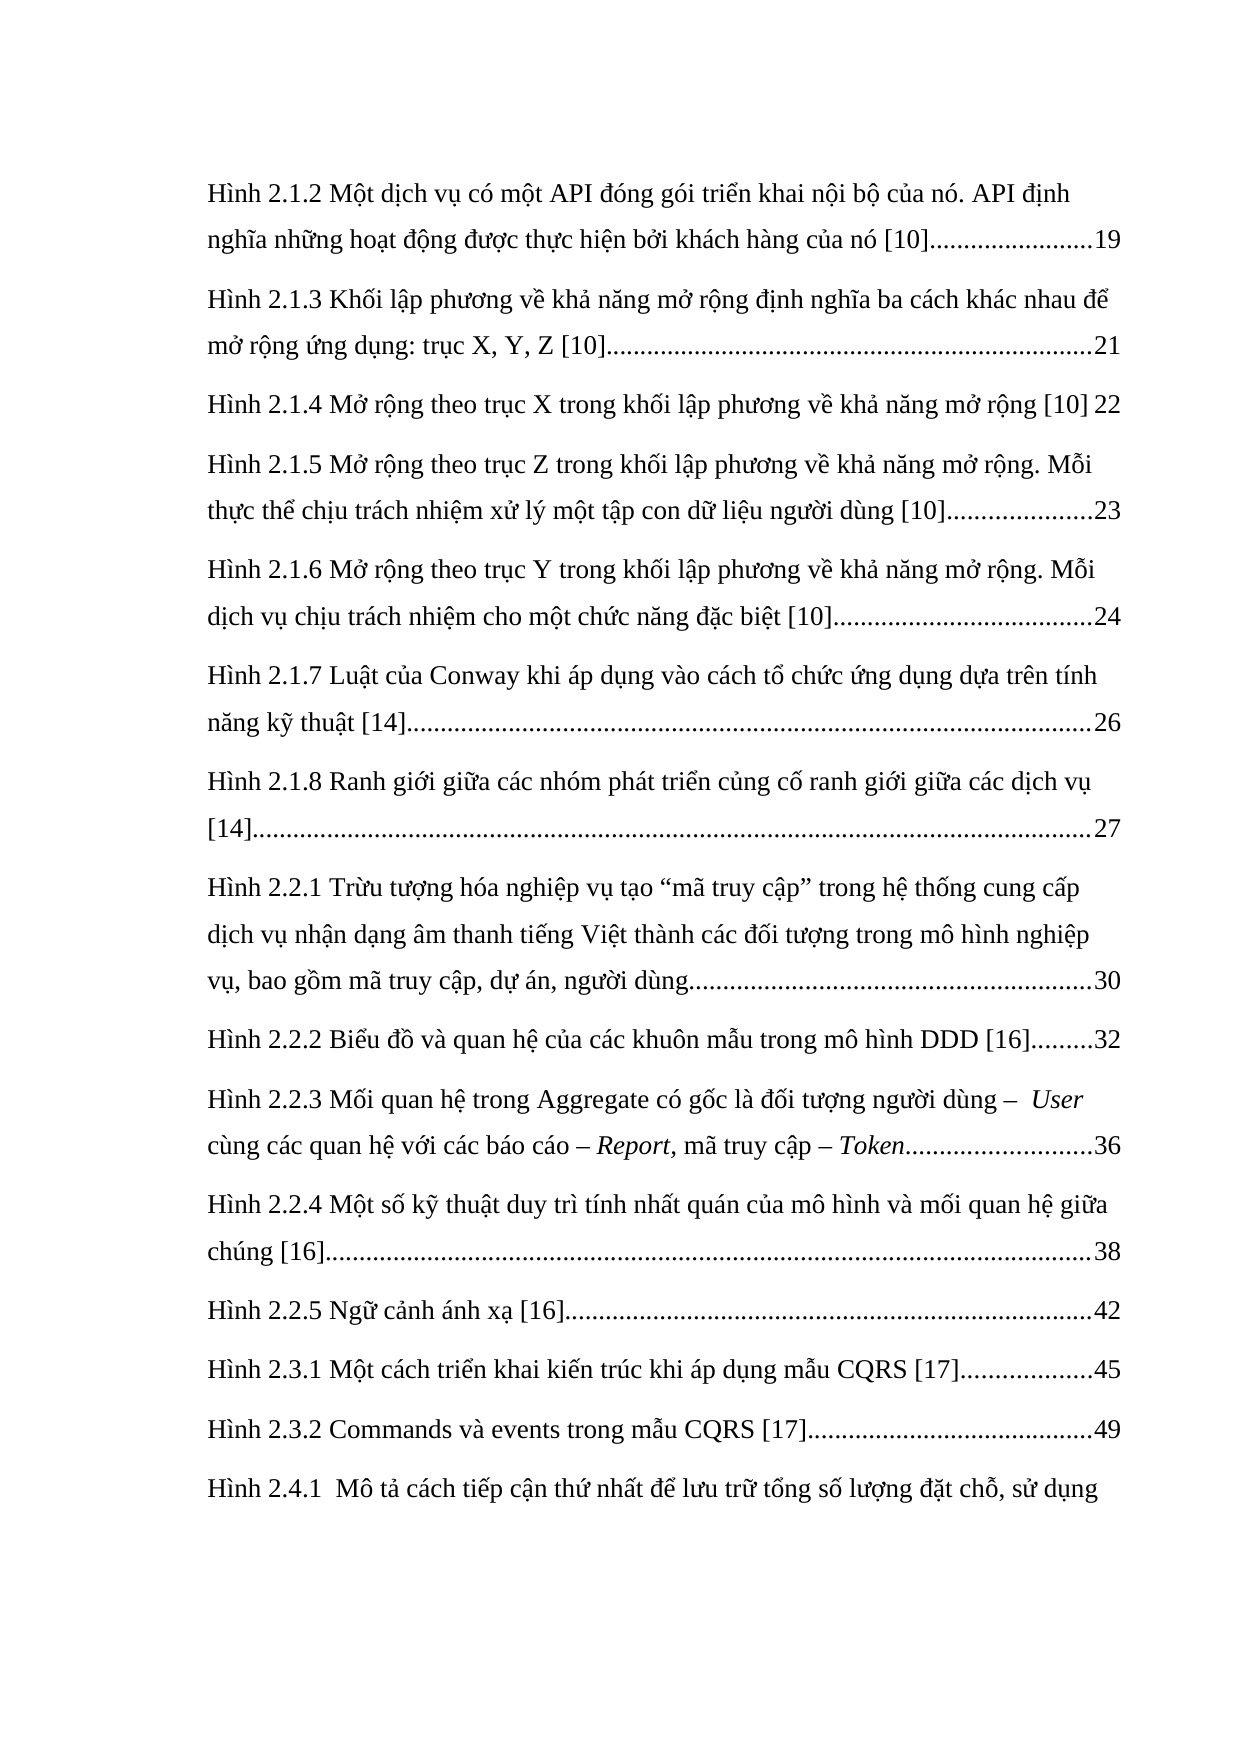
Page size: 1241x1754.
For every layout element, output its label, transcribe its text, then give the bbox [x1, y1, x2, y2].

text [207, 1472, 1122, 1503]
text Hình 2.2.5 Ngữ cảnh ánh xạ [16] 42 [207, 1294, 1122, 1326]
text Hình 2.1.7 Luật của Conway khi áp dụng vào cách tổ chức ứng dụng dựa trên tính năng kỹ thuật [14] 26 [207, 659, 1122, 737]
text Hình 2.3.2 Commands và events trong mẫu CQRS [17] 49 [207, 1413, 1122, 1444]
text Hình 2.2.2 Biểu đồ và quan hệ của các khuôn mẫu trong mô hình DDD [16] 32 [207, 1024, 1122, 1055]
text Hình 2.2.1 Trừu tượng hóa nghiệp vụ tạo “mã truy cập” trong hệ thống cung cấp dịch vụ nhận dạng âm thanh tiếng Việt thành các đối tượng trong mô hình nghiệp vụ, bao gồm mã truy cập, dự án, người dùng 30 [207, 871, 1122, 996]
text Hình 2.3.1 Một cách triển khai kiến trúc khi áp dụng mẫu CQRS [17] 45 [207, 1354, 1122, 1385]
text Hình 2.2.3 Mối quan hệ trong Aggregate có gốc là đối tượng người dùng – User cùng các quan hệ với các báo cáo – Report, mã truy cập – Token 36 [207, 1083, 1122, 1161]
text Hình 2.1.3 Khối lập phương về khả năng mở rộng định nghĩa ba cách khác nhau để mở rộng ứng dụng: trục X, Y, Z [10] 21 [207, 283, 1122, 361]
text Hình 2.2.4 Một số kỹ thuật duy trì tính nhất quán của mô hình và mối quan hệ giữa chúng [16] 38 [207, 1189, 1122, 1266]
text Hình 2.1.2 Một dịch vụ có một API đóng gói triển khai nội bộ của nó. API định nghĩa những hoạt động được thực hiện bởi khách hàng của nó [10] 19 [207, 177, 1122, 255]
text Hình 2.1.5 Mở rộng theo trục Z trong khối lập phương về khả năng mở rộng. Mỗi thực thể chịu trách nhiệm xử lý một tập con dữ liệu người dùng [10] 23 [207, 448, 1122, 526]
text Hình 2.1.6 Mở rộng theo trục Y trong khối lập phương về khả năng mở rộng. Mỗi dịch vụ chịu trách nhiệm cho một chức năng đặc biệt [10] 24 [207, 554, 1122, 631]
text Hình 2.1.8 Ranh giới giữa các nhóm phát triển củng cố ranh giới giữa các dịch vụ [14] 27 [207, 765, 1122, 843]
text Hình 2.1.4 Mở rộng theo trục X trong khối lập phương về khả năng mở rộng [10] 22 [207, 389, 1122, 420]
